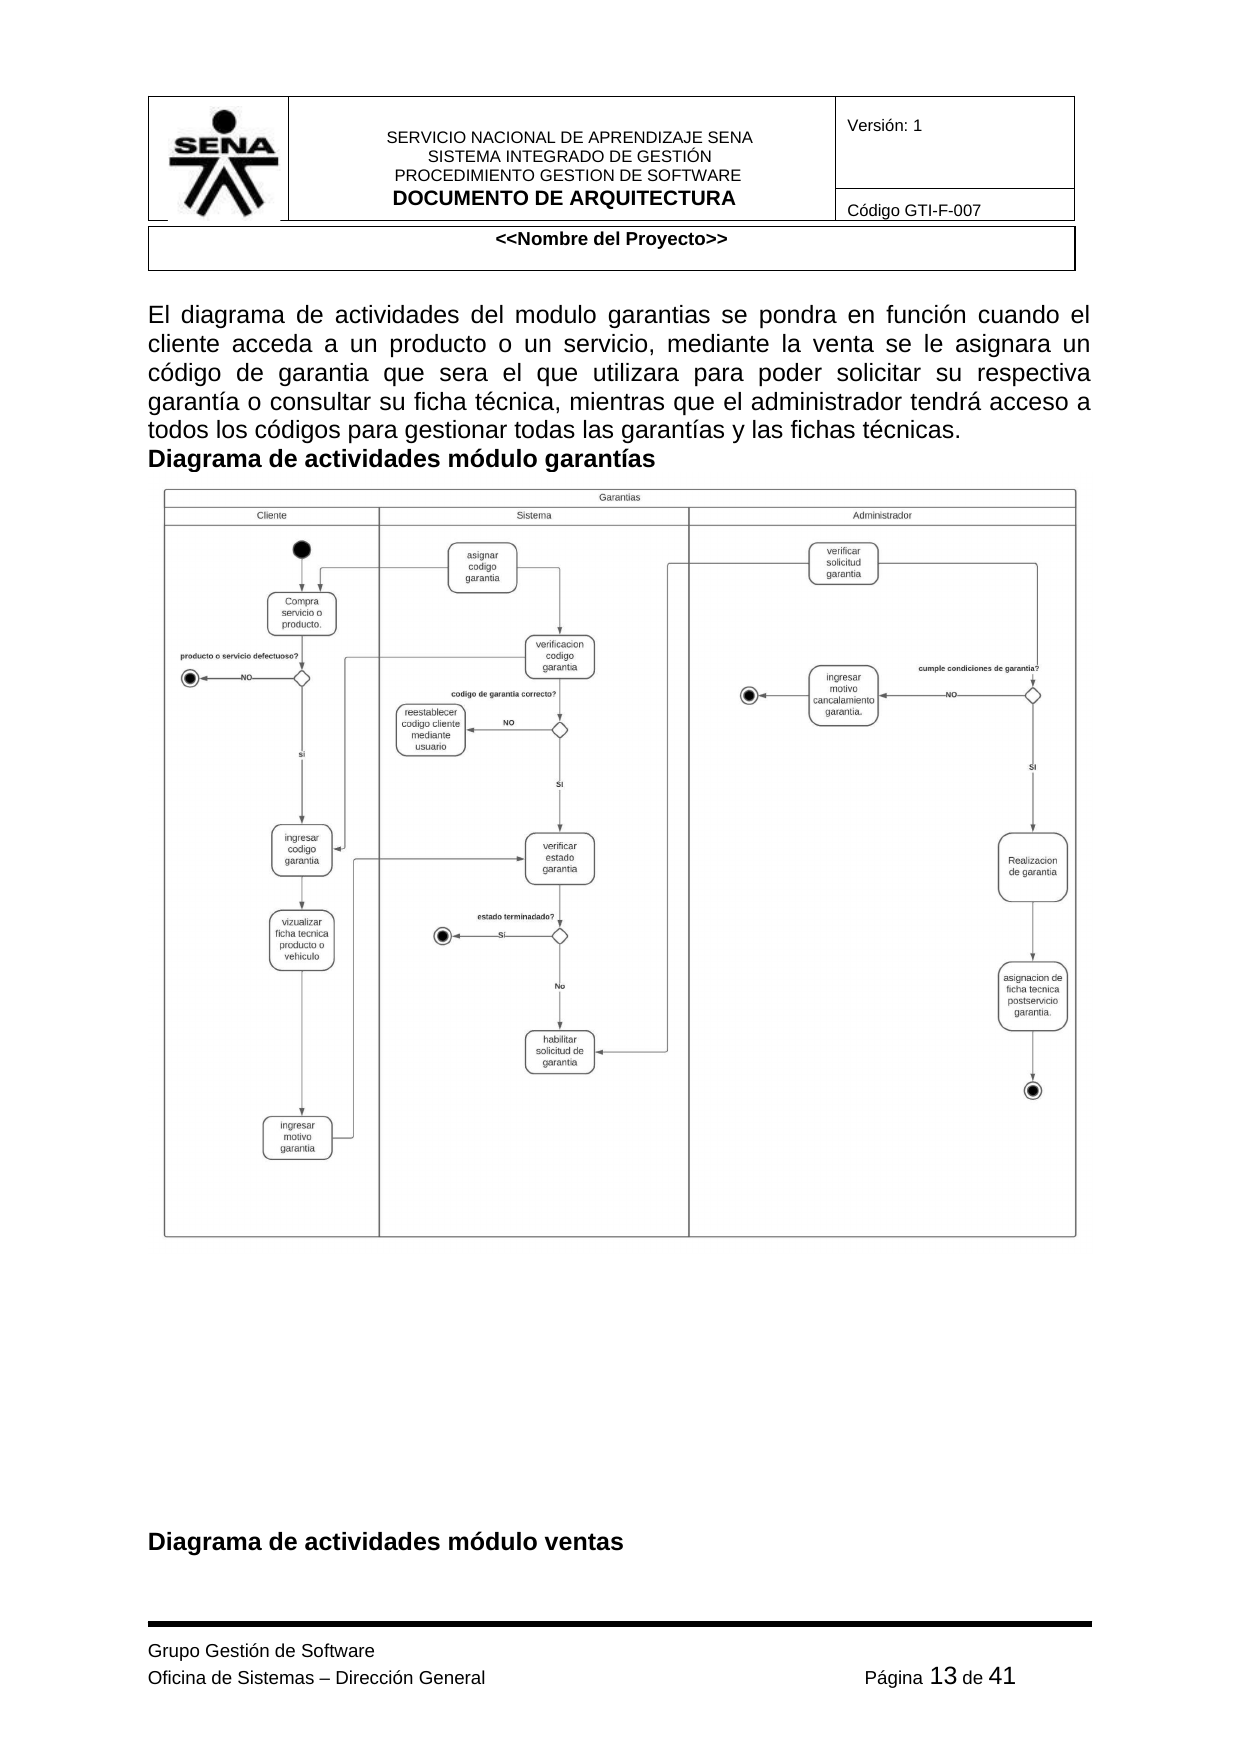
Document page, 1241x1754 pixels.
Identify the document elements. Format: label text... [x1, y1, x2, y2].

text El diagrama de actividades del modulo garantias se pondra en función cuando el cliente acceda a un producto o un servicio, mediante la venta se le asignara un código de garantia que sera el que utilizara para poder solicitar su respectiva garantía o consultar su ficha técnica, mientras que el administrador tendrá acceso a todos los códigos para gestionar todas las garantías y las fichas técnicas. [148, 300, 1092, 444]
picture [147, 472, 1093, 1254]
text Diagrama de actividades módulo ventas [148, 1527, 1092, 1556]
text Diagrama de actividades módulo garantías [148, 444, 1092, 472]
picture [167, 106, 281, 221]
